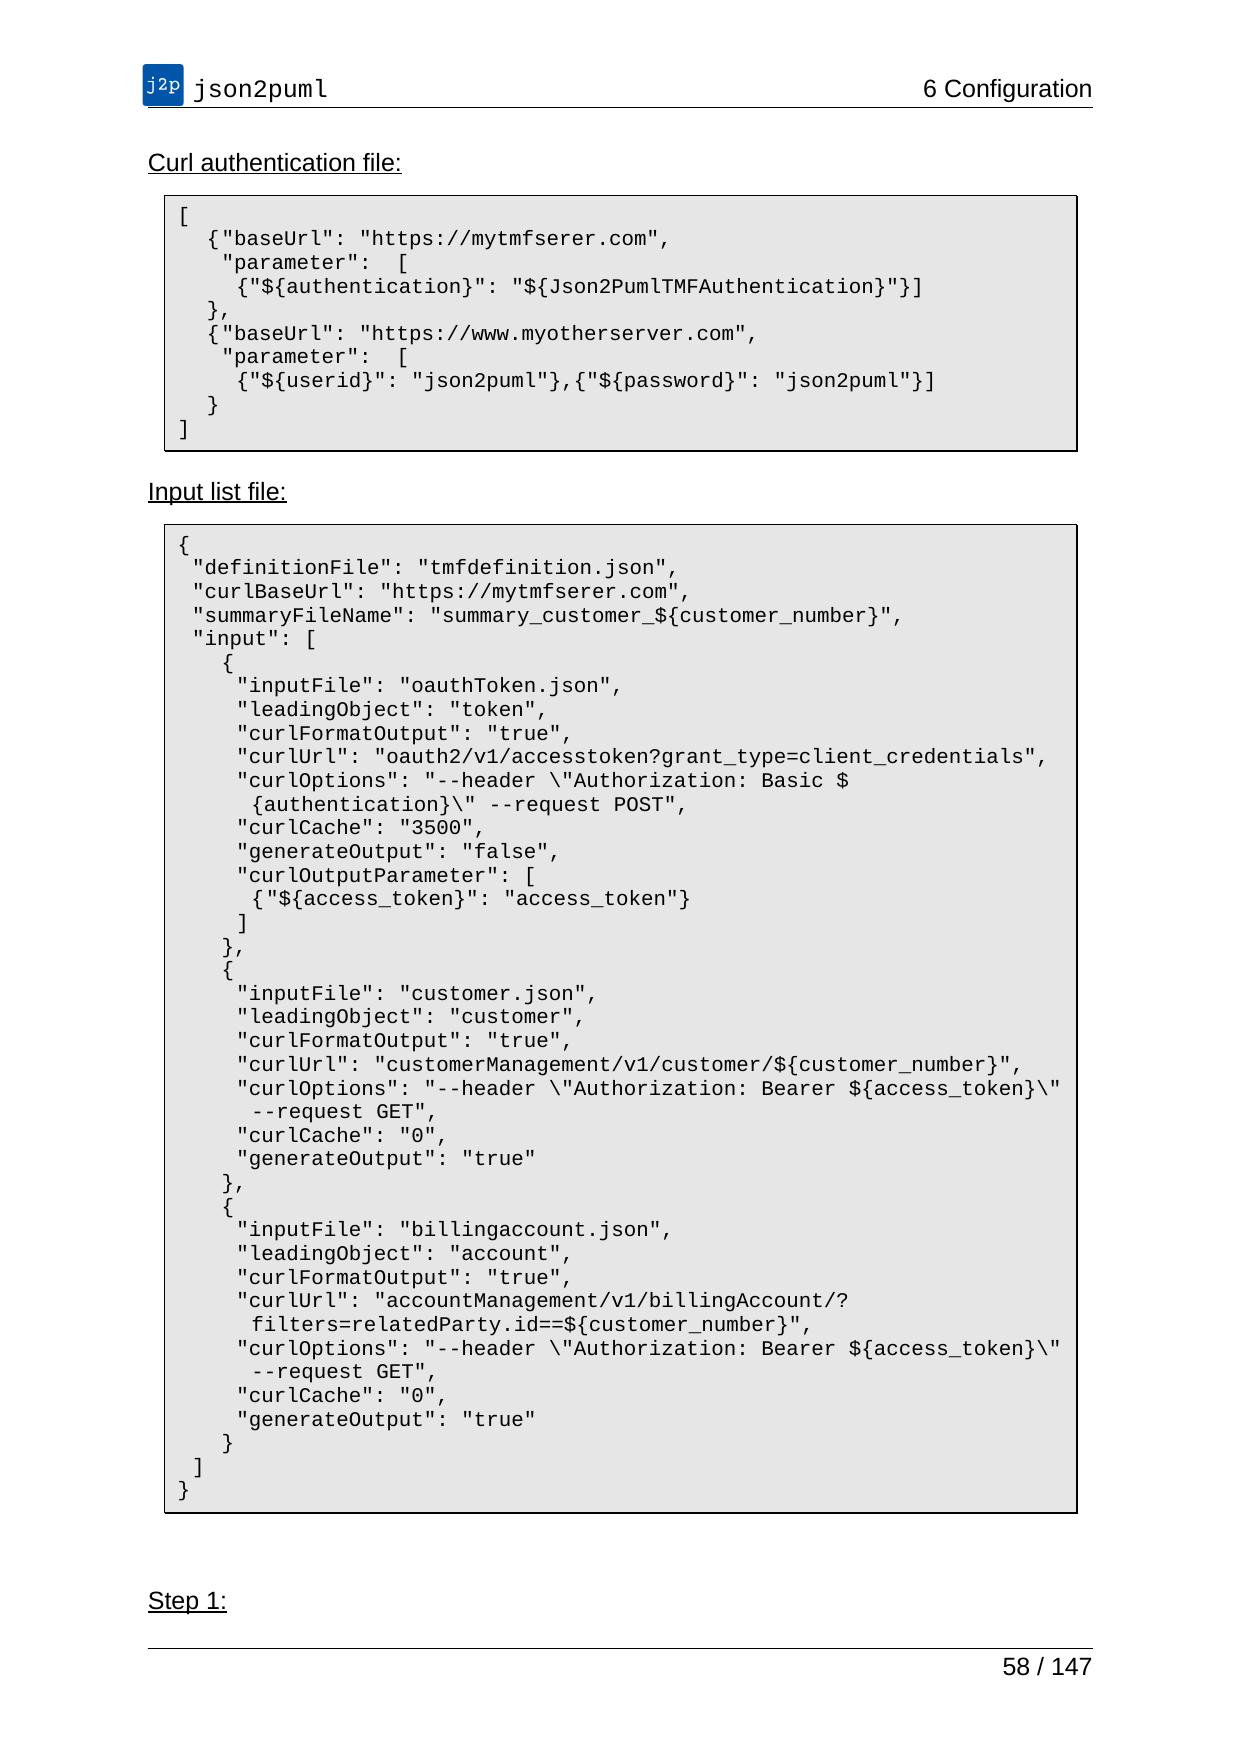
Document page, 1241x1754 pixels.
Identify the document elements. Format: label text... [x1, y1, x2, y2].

text { [165, 1186, 1076, 1210]
text { [165, 525, 1076, 548]
text } [165, 384, 1076, 408]
text "generateOutput": "true" [165, 1139, 1076, 1163]
text "curlFormatOutput": "true", [165, 713, 1076, 737]
text "inputFile": "billingaccount.json", [165, 1210, 1076, 1234]
text ] [165, 408, 1076, 450]
text "leadingObject": "customer", [165, 997, 1076, 1021]
text {"${authentication}": "${Json2PumlTMFAuthentication}"}] [165, 266, 1076, 290]
text "curlCache": "0", [165, 1115, 1076, 1139]
text "summaryFileName": "summary_customer_${customer_number}", [165, 595, 1076, 619]
text "curlCache": "3500", [165, 808, 1076, 832]
text "definitionFile": "tmfdefinition.json", [165, 548, 1076, 572]
text "inputFile": "oauthToken.json", [165, 666, 1076, 690]
text "curlOptions": "--header \"Authorization: Basic ${authentication}\" --request POST", [165, 761, 1076, 808]
text } [165, 1470, 1076, 1512]
text { "baseUrl": "https://mytmfserer.com", [165, 219, 1076, 243]
text { [165, 642, 1076, 666]
text "curlCache": "0", [165, 1376, 1076, 1399]
text { "${access_token}": "access_token"} [165, 879, 1076, 903]
text [ [165, 196, 1076, 219]
text "leadingObject": "account", [165, 1234, 1076, 1257]
text { "baseUrl": "https://www.myotherserver.com", [165, 313, 1076, 337]
text "curlOptions": "--header \"Authorization: Bearer ${access_token}\" --request GET", [165, 1328, 1076, 1376]
text {"${userid}": "json2puml"},{"${password}": "json2puml"}] [165, 361, 1076, 384]
text { [165, 950, 1076, 973]
text "curlOptions": "--header \"Authorization: Bearer ${access_token}\" --request GET", [165, 1068, 1076, 1115]
text Input list file: [148, 477, 1093, 505]
text "input": [ [165, 619, 1076, 642]
text "curlUrl": "oauth2/v1/accesstoken?grant_type=client_credentials", [165, 737, 1076, 761]
text "parameter": [ [165, 243, 1076, 266]
text "curlUrl": "accountManagement/v1/billingAccount/?filters=relatedParty.id==${customer_number}", [165, 1281, 1076, 1328]
text "curlUrl": "customerManagement/v1/customer/${customer_number}", [165, 1044, 1076, 1068]
text "inputFile": "customer.json", [165, 973, 1076, 997]
text "curlFormatOutput": "true", [165, 1257, 1076, 1281]
text }, [165, 290, 1076, 313]
text "curlFormatOutput": "true", [165, 1021, 1076, 1044]
text "parameter": [ [165, 337, 1076, 361]
text "leadingObject": "token", [165, 690, 1076, 713]
text Step 1: [148, 1586, 1093, 1615]
text } [165, 1423, 1076, 1446]
picture [142, 64, 184, 106]
text Curl authentication file: [148, 148, 1093, 176]
text ] [165, 903, 1076, 926]
text "curlOutputParameter": [ [165, 855, 1076, 879]
text "generateOutput": "true" [165, 1399, 1076, 1423]
text ] [165, 1446, 1076, 1470]
text "curlBaseUrl": "https://mytmfserer.com", [165, 572, 1076, 595]
text }, [165, 926, 1076, 950]
text }, [165, 1163, 1076, 1186]
text "generateOutput": "false", [165, 832, 1076, 855]
